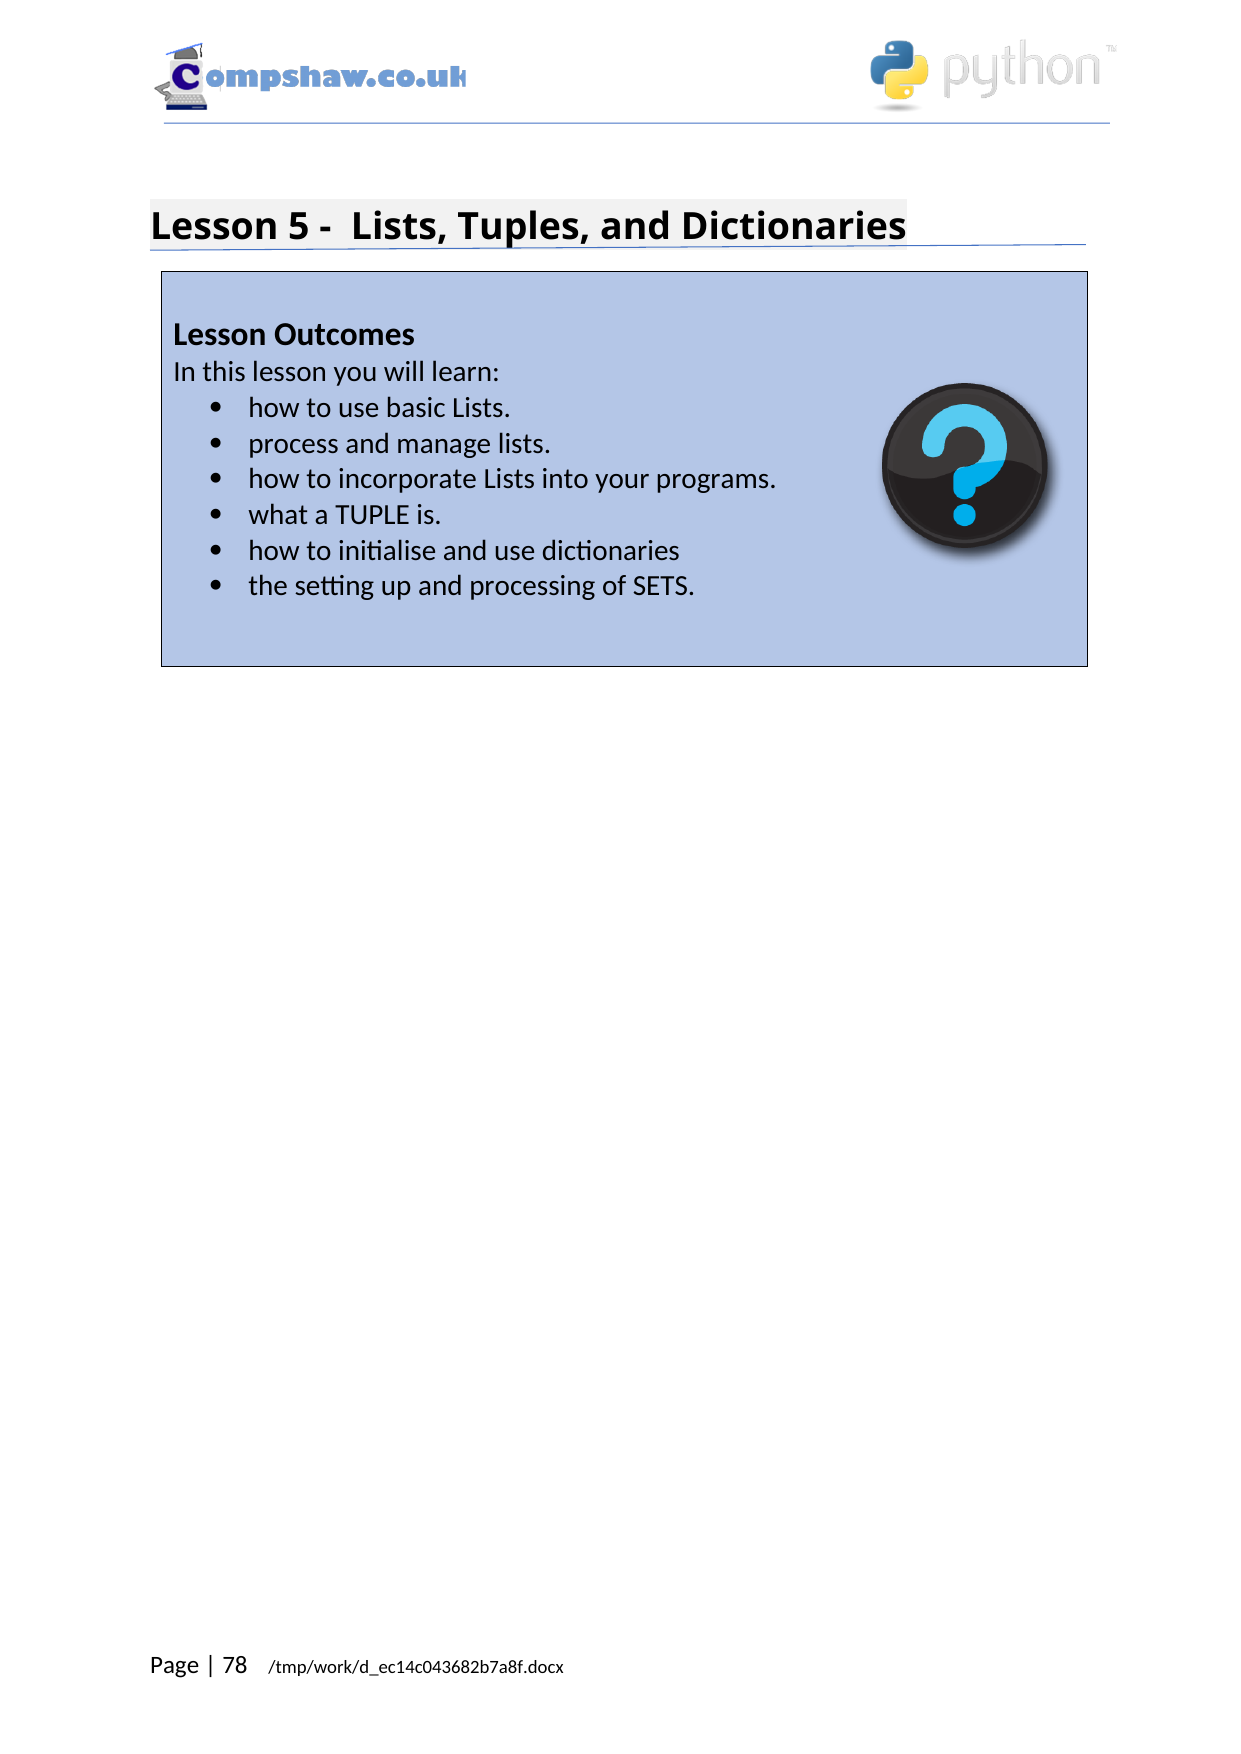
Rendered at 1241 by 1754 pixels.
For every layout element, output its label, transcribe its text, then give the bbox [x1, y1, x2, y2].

table_header Lesson Outcomes In this lesson you will learn: how to use basic Lists. process and manage lists. how to incorporate Lists into your programs. what a TUPLE is. how to initialise and use dictionaries the setting up and processing of SETS. [162, 272, 902, 666]
picture [150, 41, 466, 110]
table_header [902, 272, 1087, 666]
subtitle Lesson 5 - Lists, Tuples, and Dictionaries [907, 199, 1090, 250]
picture [858, 360, 1069, 570]
picture [863, 30, 1160, 115]
